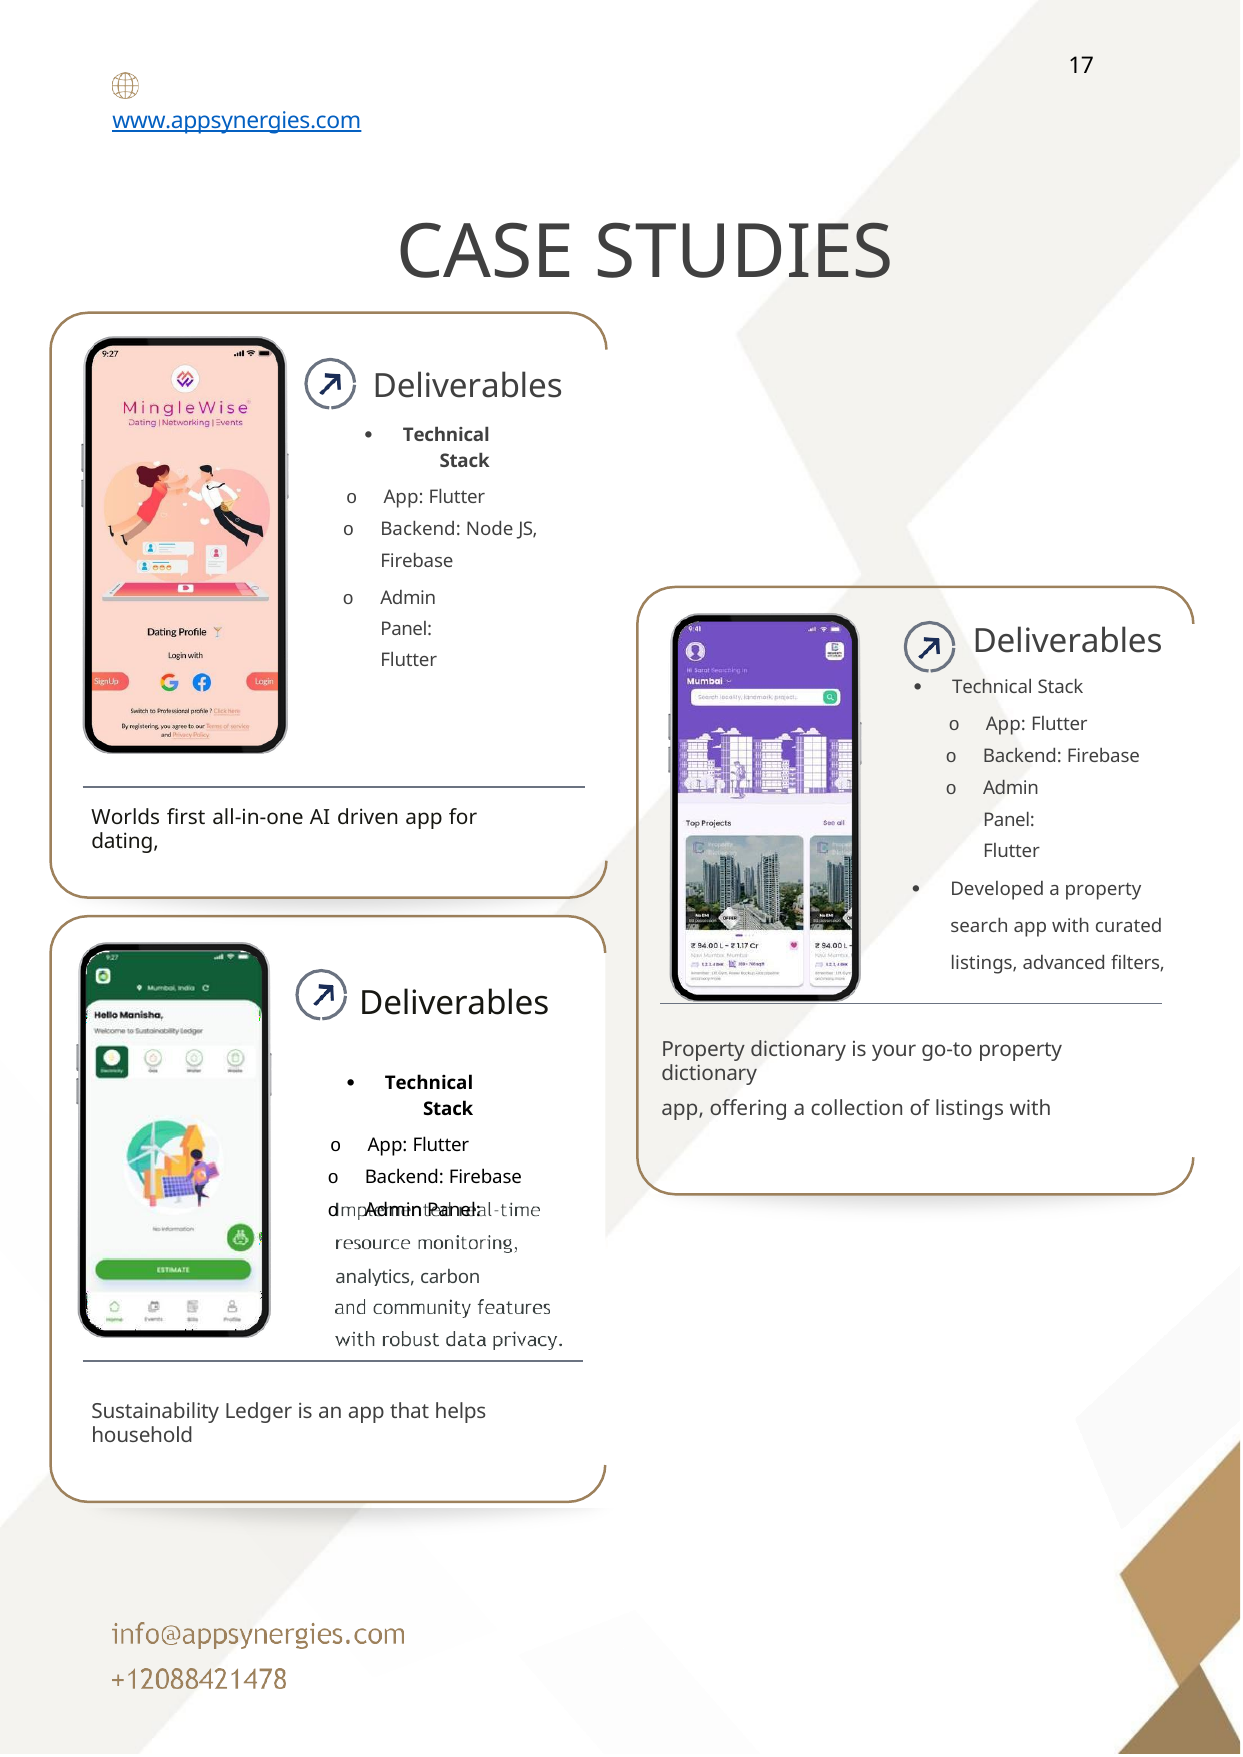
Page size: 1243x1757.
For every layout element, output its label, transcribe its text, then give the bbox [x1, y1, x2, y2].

subtitle CASE STUDIES [396, 198, 1243, 300]
text 17 [389, 49, 1094, 80]
picture [0, 0, 1241, 1754]
text www.appsynergies.com [112, 72, 384, 135]
